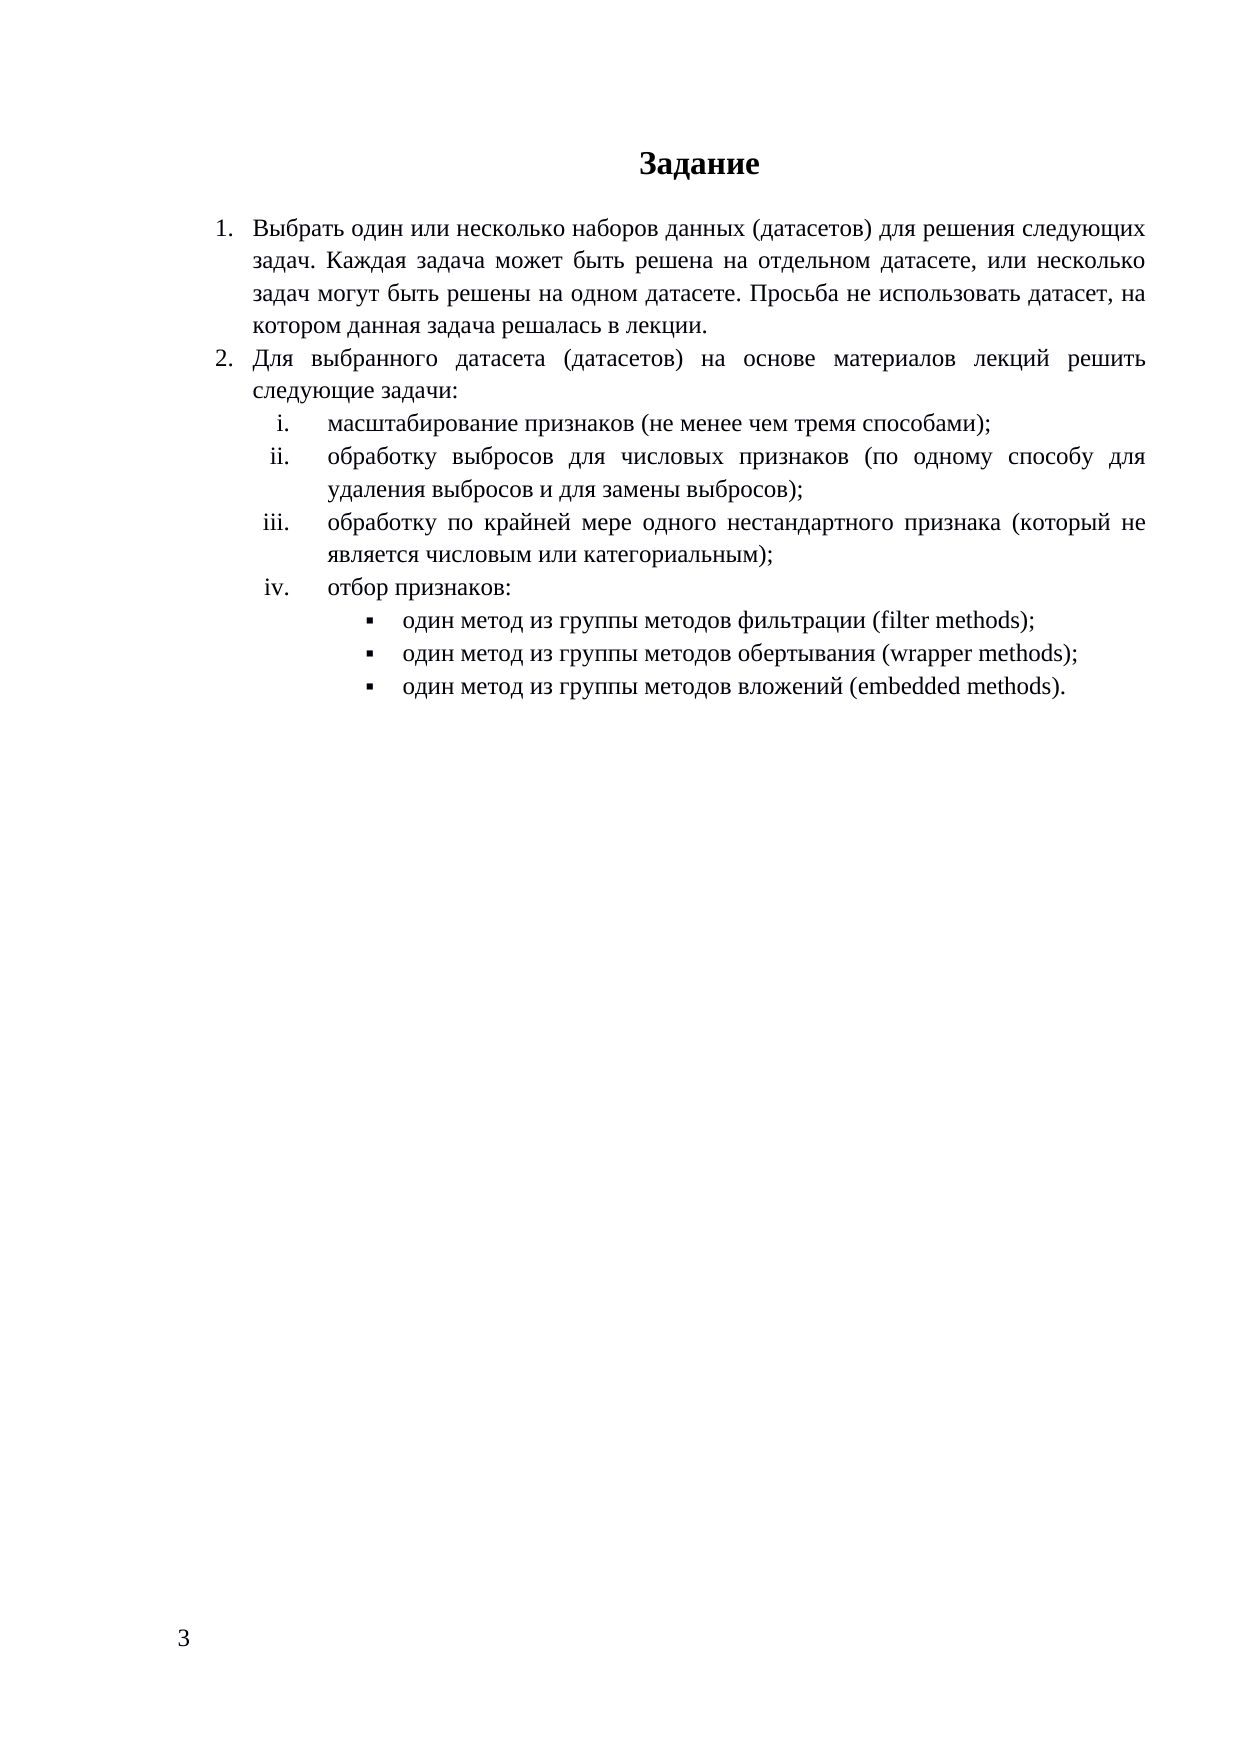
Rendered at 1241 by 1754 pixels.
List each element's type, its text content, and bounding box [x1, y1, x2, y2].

text Задание [252, 143, 1146, 181]
list Для выбранного датасета (датасетов) на основе материалов лекций решить следующие задачи: [215, 343, 1147, 404]
list отбор признаков: [290, 572, 1147, 601]
list Выбрать один или несколько наборов данных (датасетов) для решения следующих задач. Каждая задача может быть решена на отдельном датасете, или несколько задач могут быть решены на одном датасете. Просьба не использовать датасет, на котором данная задача решалась в лекции. [215, 213, 1147, 339]
list масштабирование признаков (не менее чем тремя способами); [290, 408, 1147, 437]
list один метод из группы методов вложений (embedded methods). [365, 671, 1147, 699]
list один метод из группы методов фильтрации (filter methods); [365, 605, 1147, 634]
list обработку выбросов для числовых признаков (по одному способу для удаления выбросов и для замены выбросов); [290, 441, 1147, 503]
list обработку по крайней мере одного нестандартного признака (который не является числовым или категориальным); [290, 507, 1147, 568]
list один метод из группы методов обертывания (wrapper methods); [365, 638, 1147, 667]
